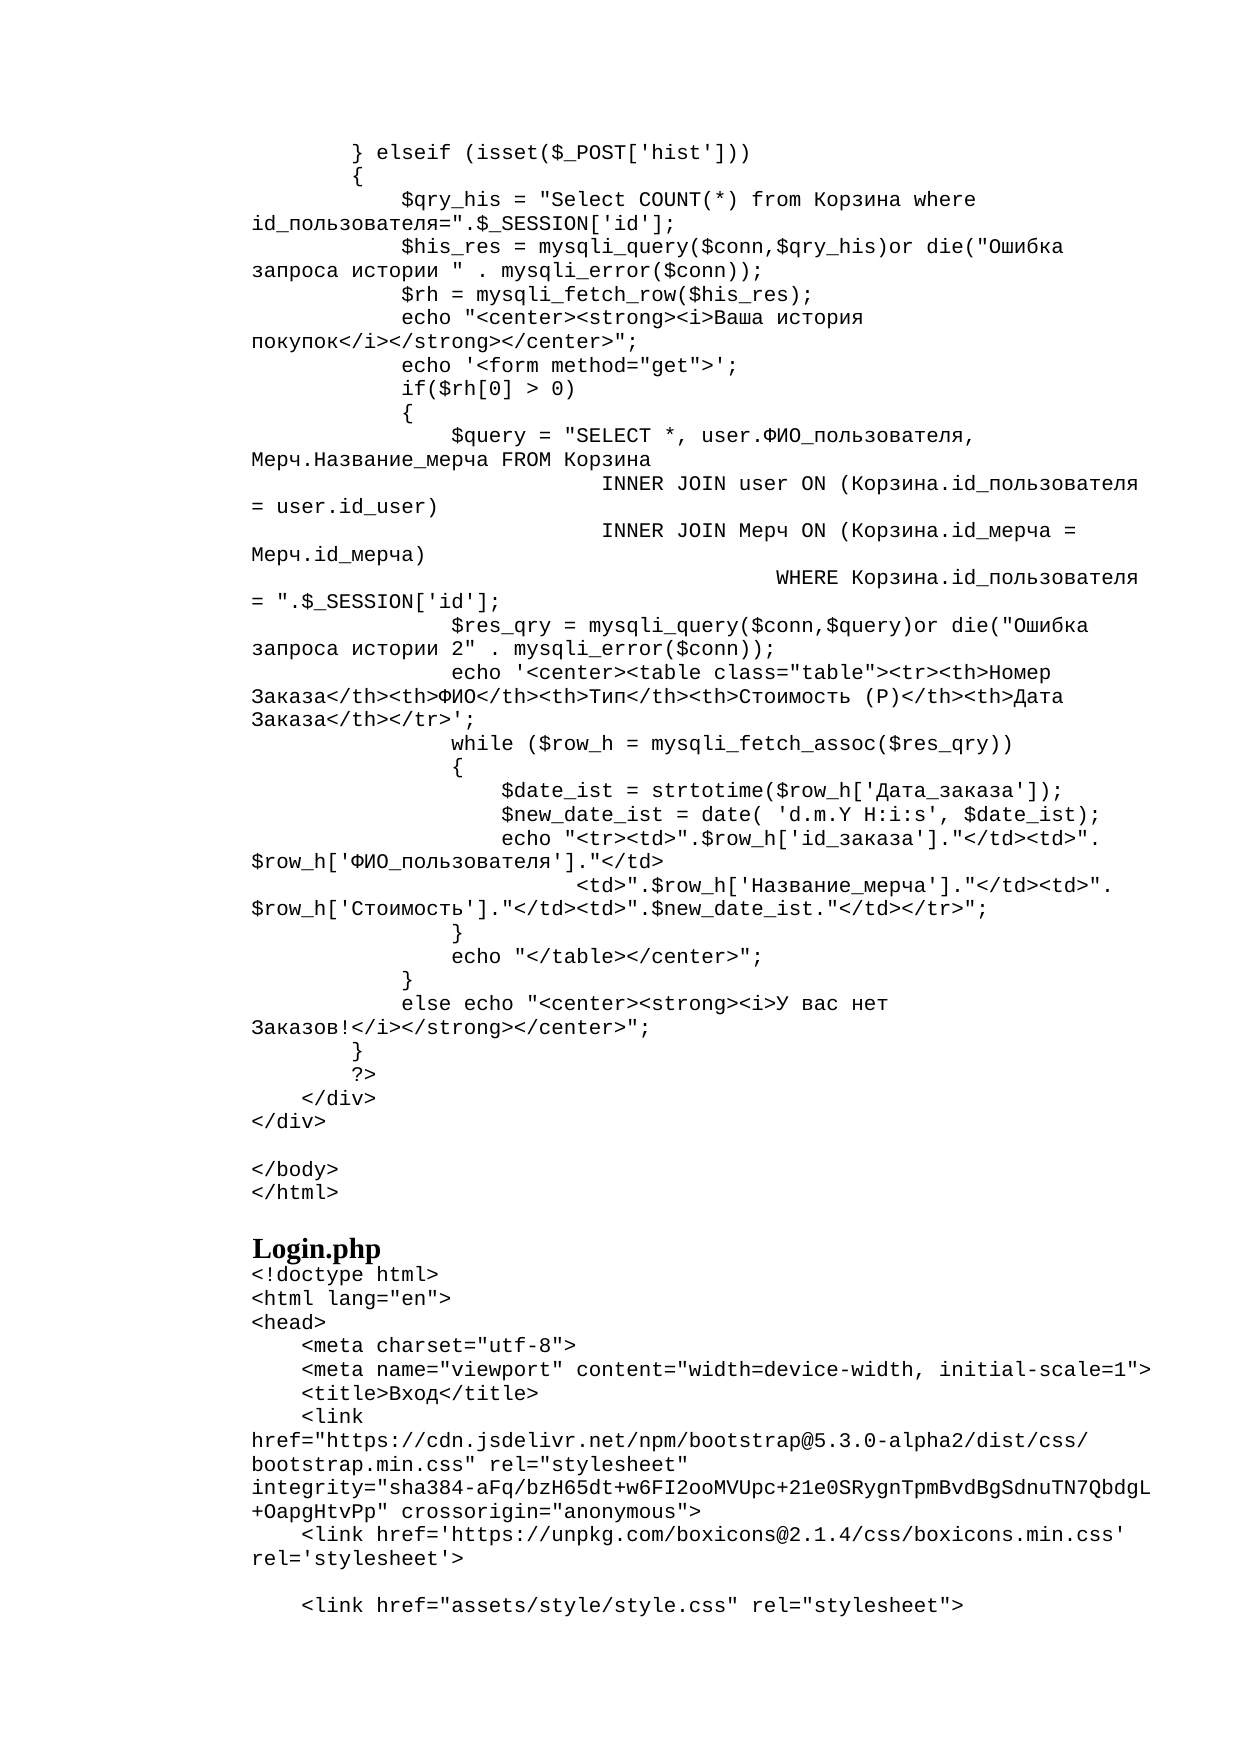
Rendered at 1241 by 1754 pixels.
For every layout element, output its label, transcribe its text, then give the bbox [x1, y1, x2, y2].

list Login.php [252, 1231, 1152, 1264]
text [251, 1264, 1152, 1619]
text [251, 118, 1152, 1206]
